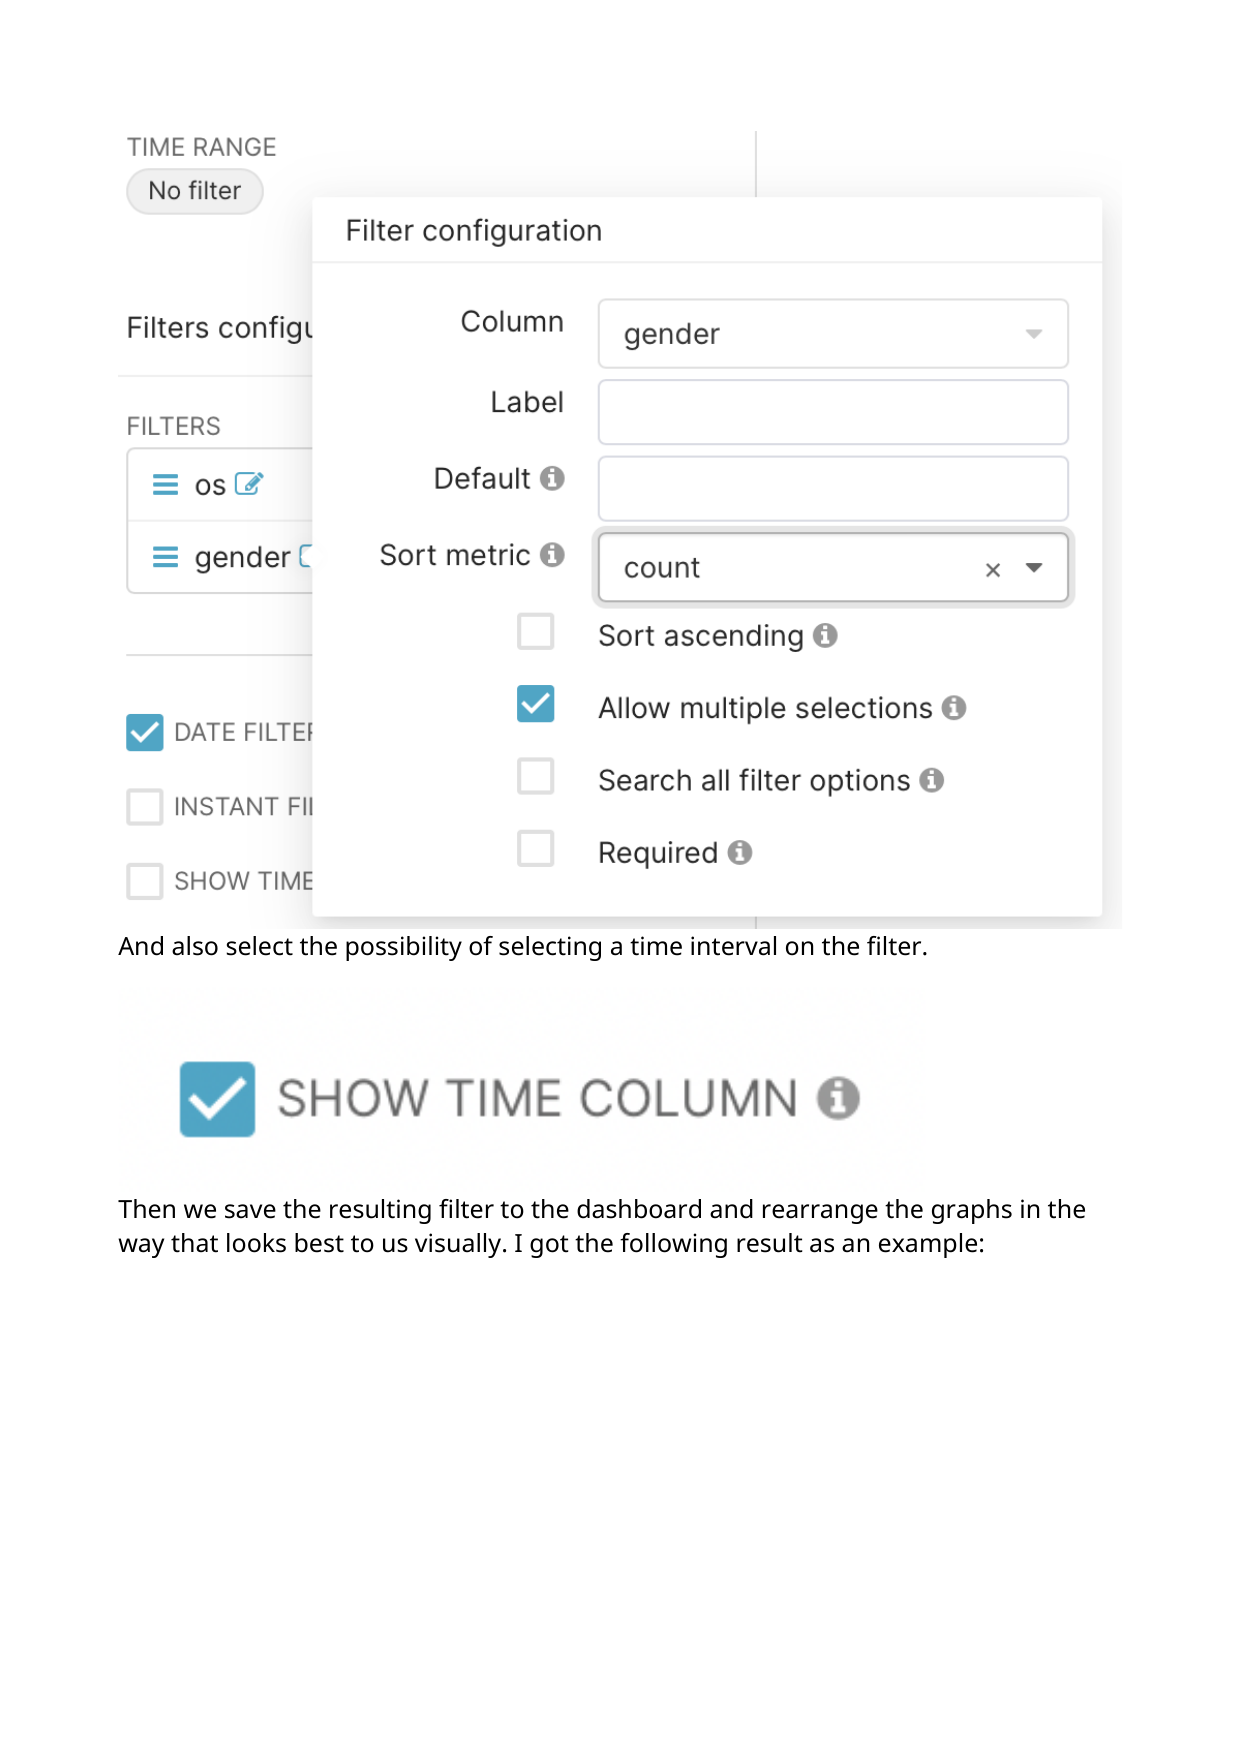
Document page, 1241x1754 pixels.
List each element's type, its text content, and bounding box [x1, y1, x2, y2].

picture [118, 987, 927, 1192]
text Then we save the resulting filter to the dashboard and rearrange the graphs in the way that looks best to us visually. I got the following result as an example: [118, 1192, 1122, 1260]
text And also select the possibility of selecting a time interval on the filter. [118, 929, 1122, 963]
picture [118, 131, 1123, 929]
